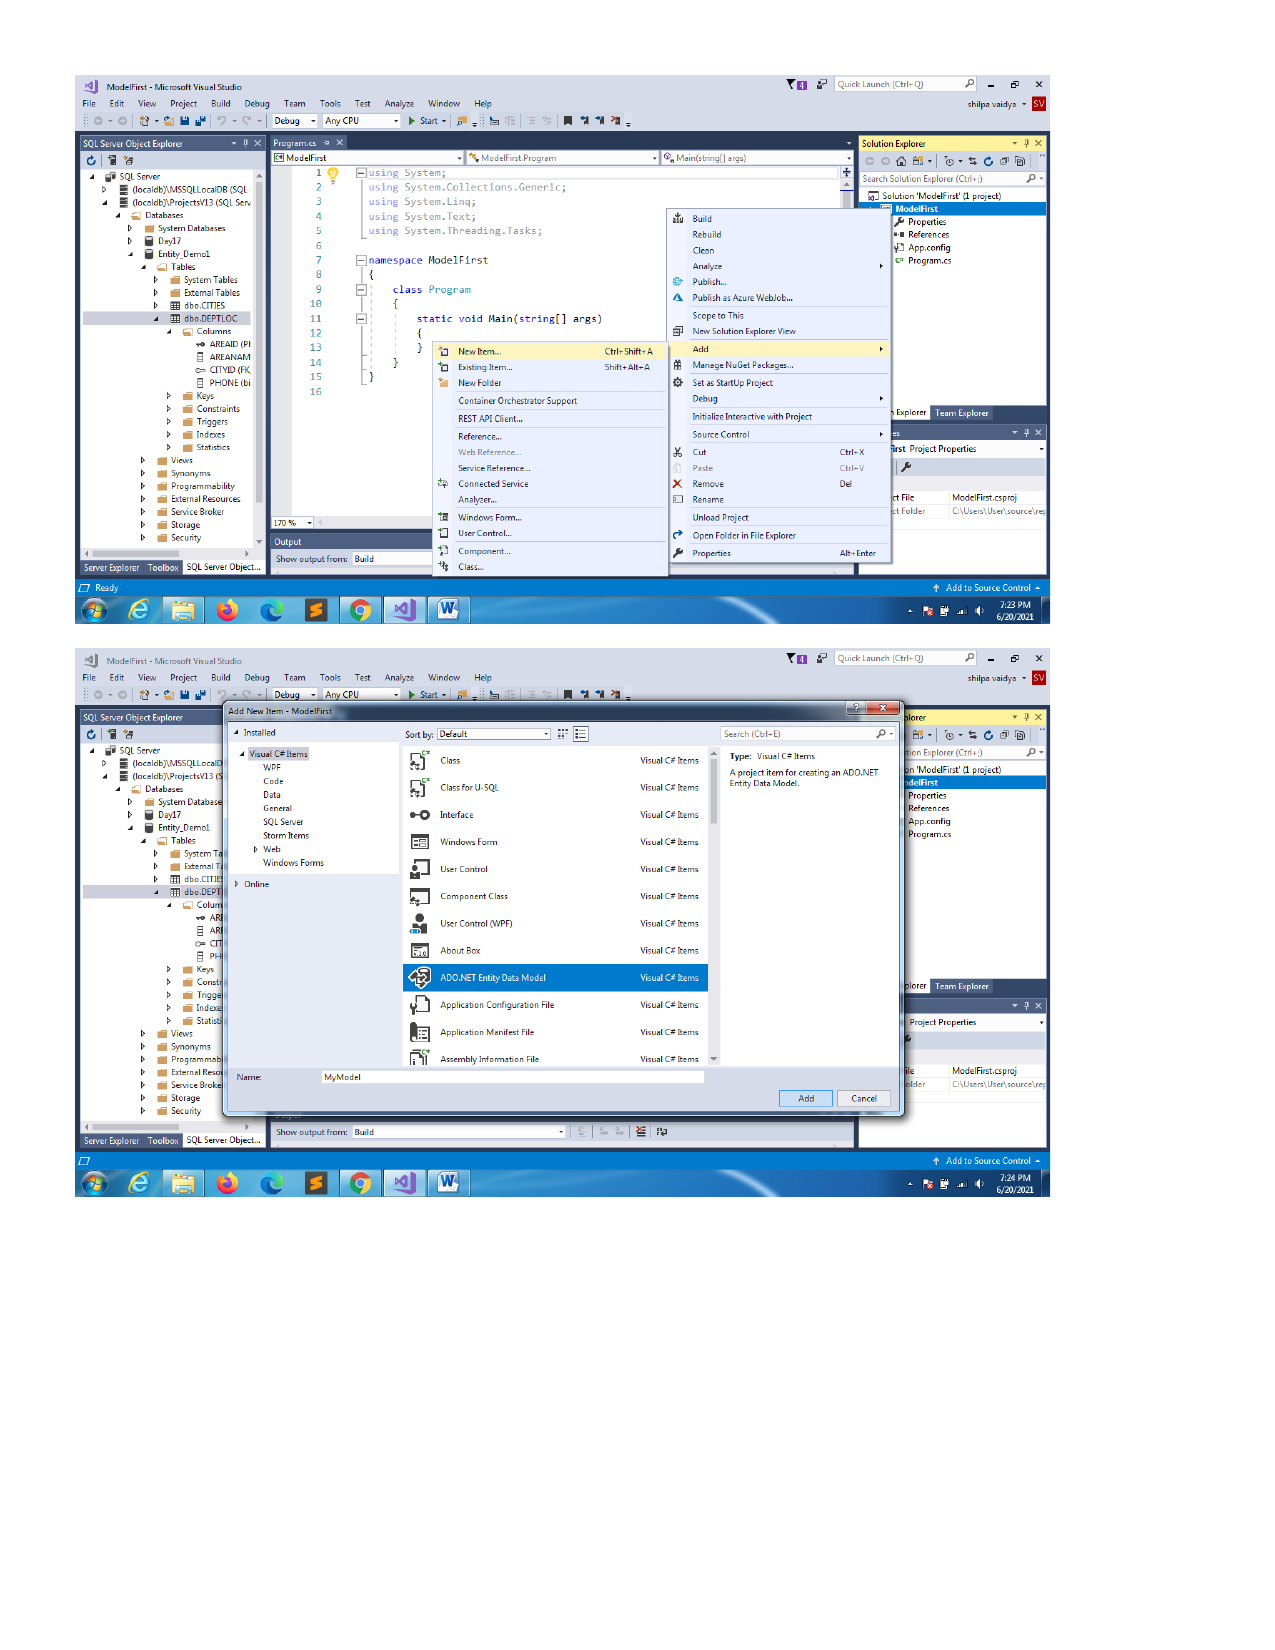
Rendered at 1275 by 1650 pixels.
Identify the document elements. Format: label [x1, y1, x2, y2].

picture [75, 75, 1050, 624]
picture [75, 648, 1050, 1197]
